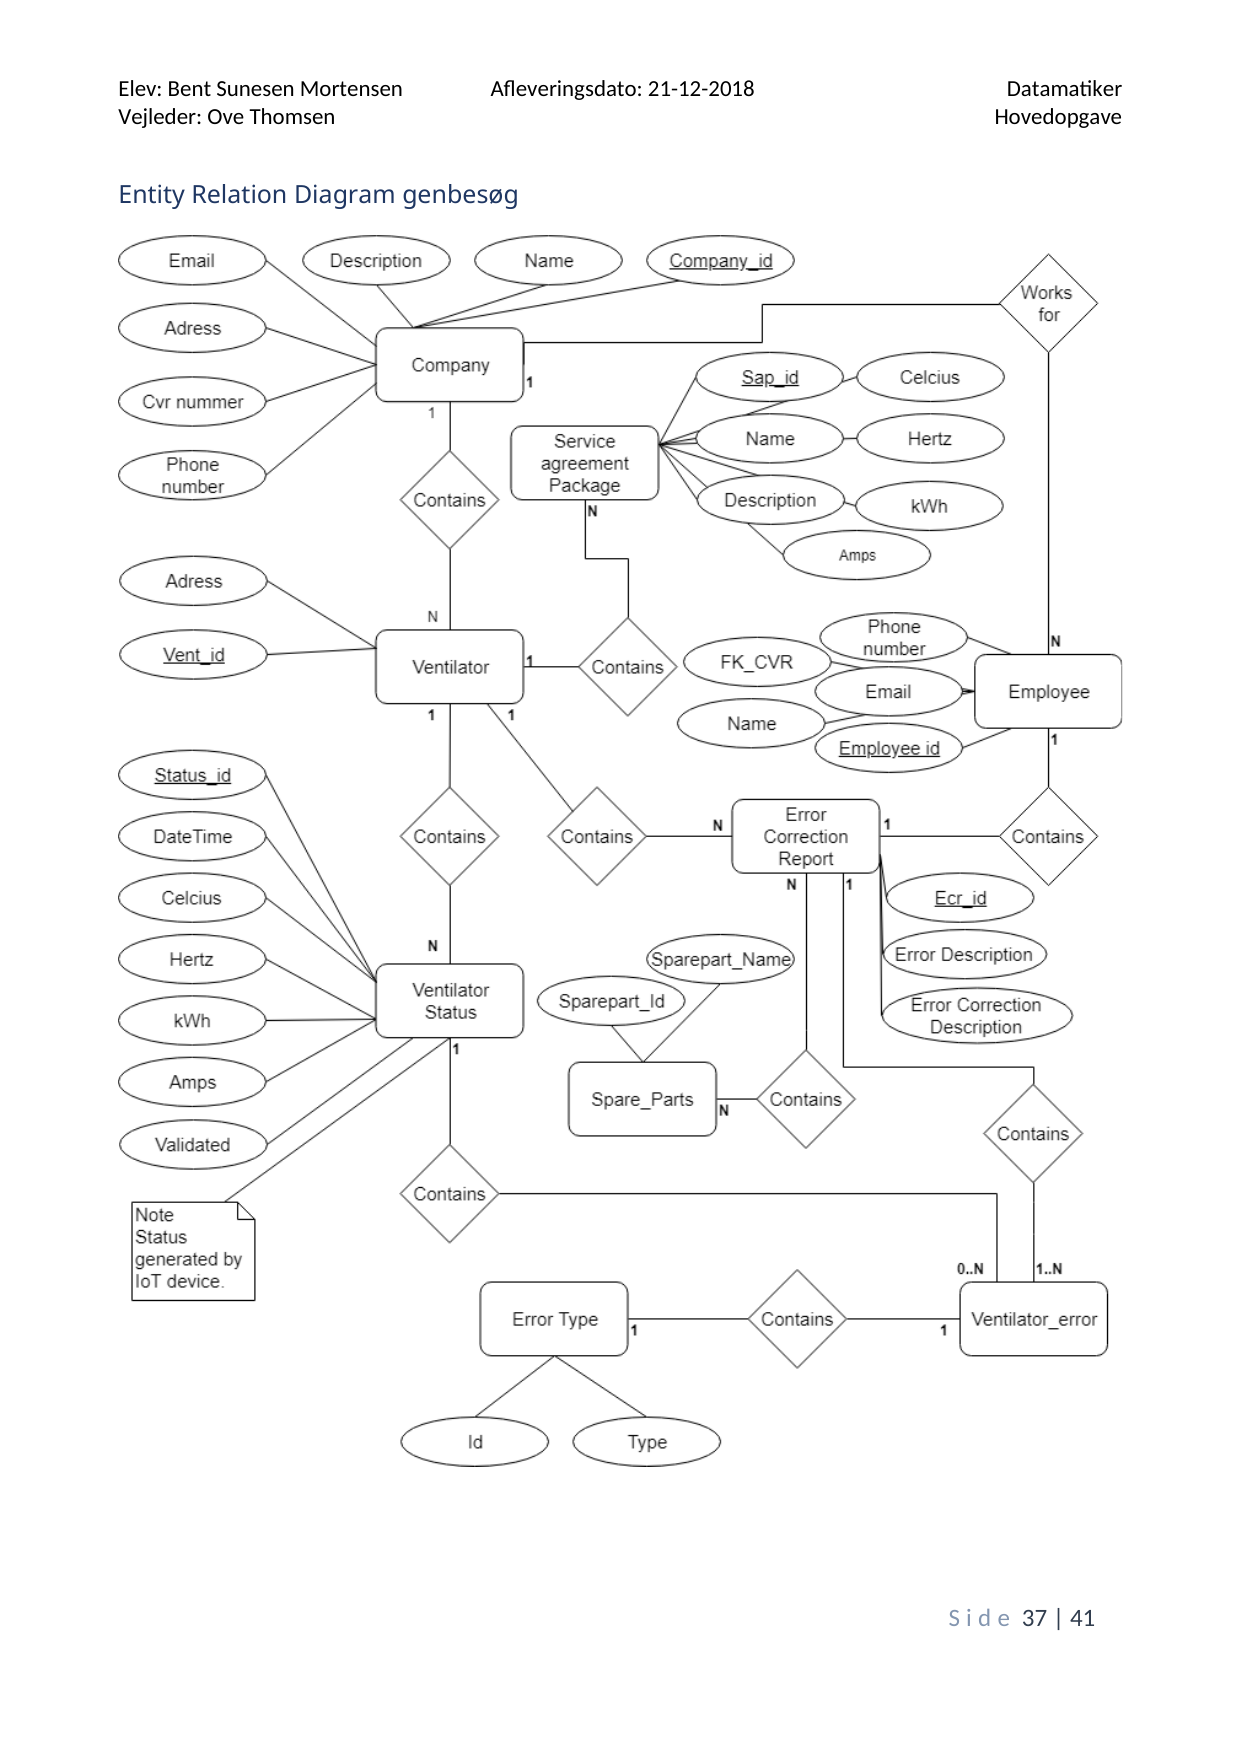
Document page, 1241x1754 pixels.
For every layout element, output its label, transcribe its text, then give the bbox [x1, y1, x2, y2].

picture [118, 234, 1123, 1467]
subtitle Entity Relation Diagram genbesøg [118, 177, 1122, 211]
